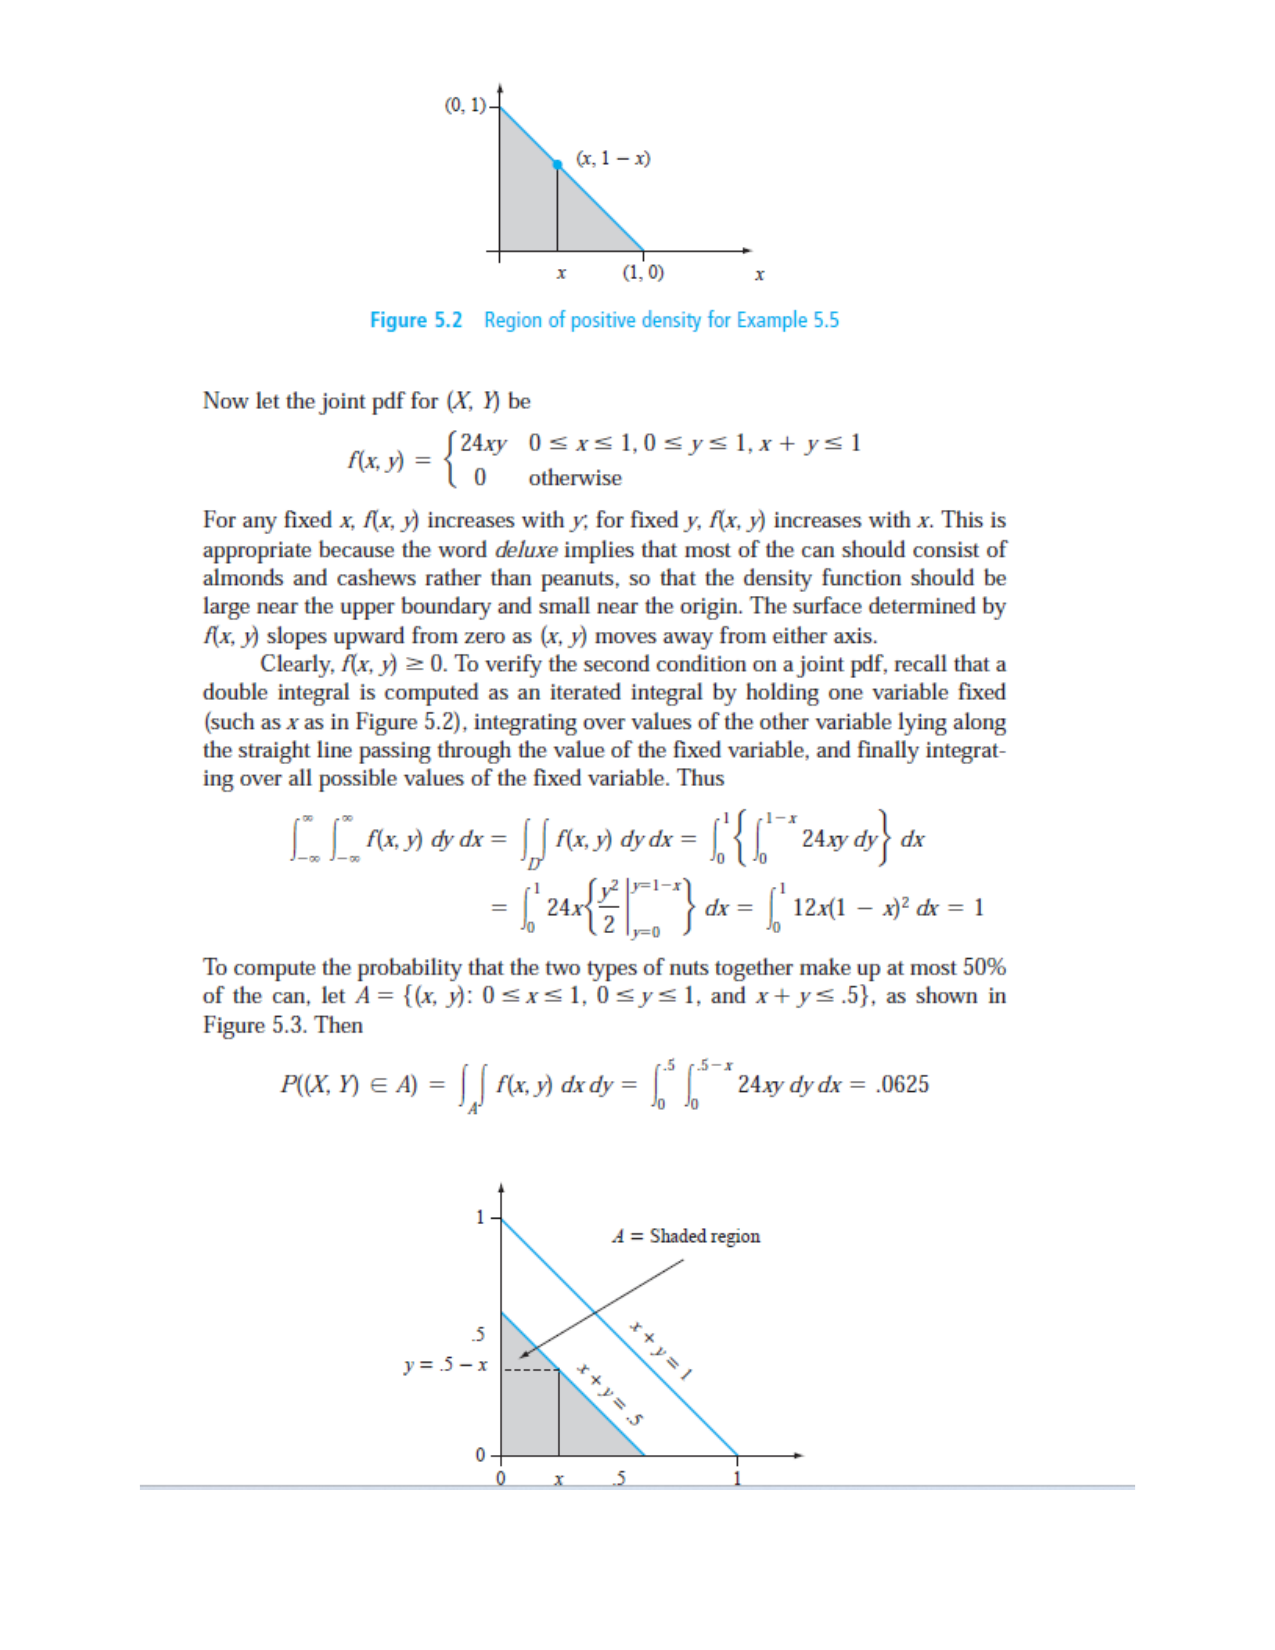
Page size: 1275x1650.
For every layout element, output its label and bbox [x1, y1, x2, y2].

picture [139, 75, 1136, 1490]
